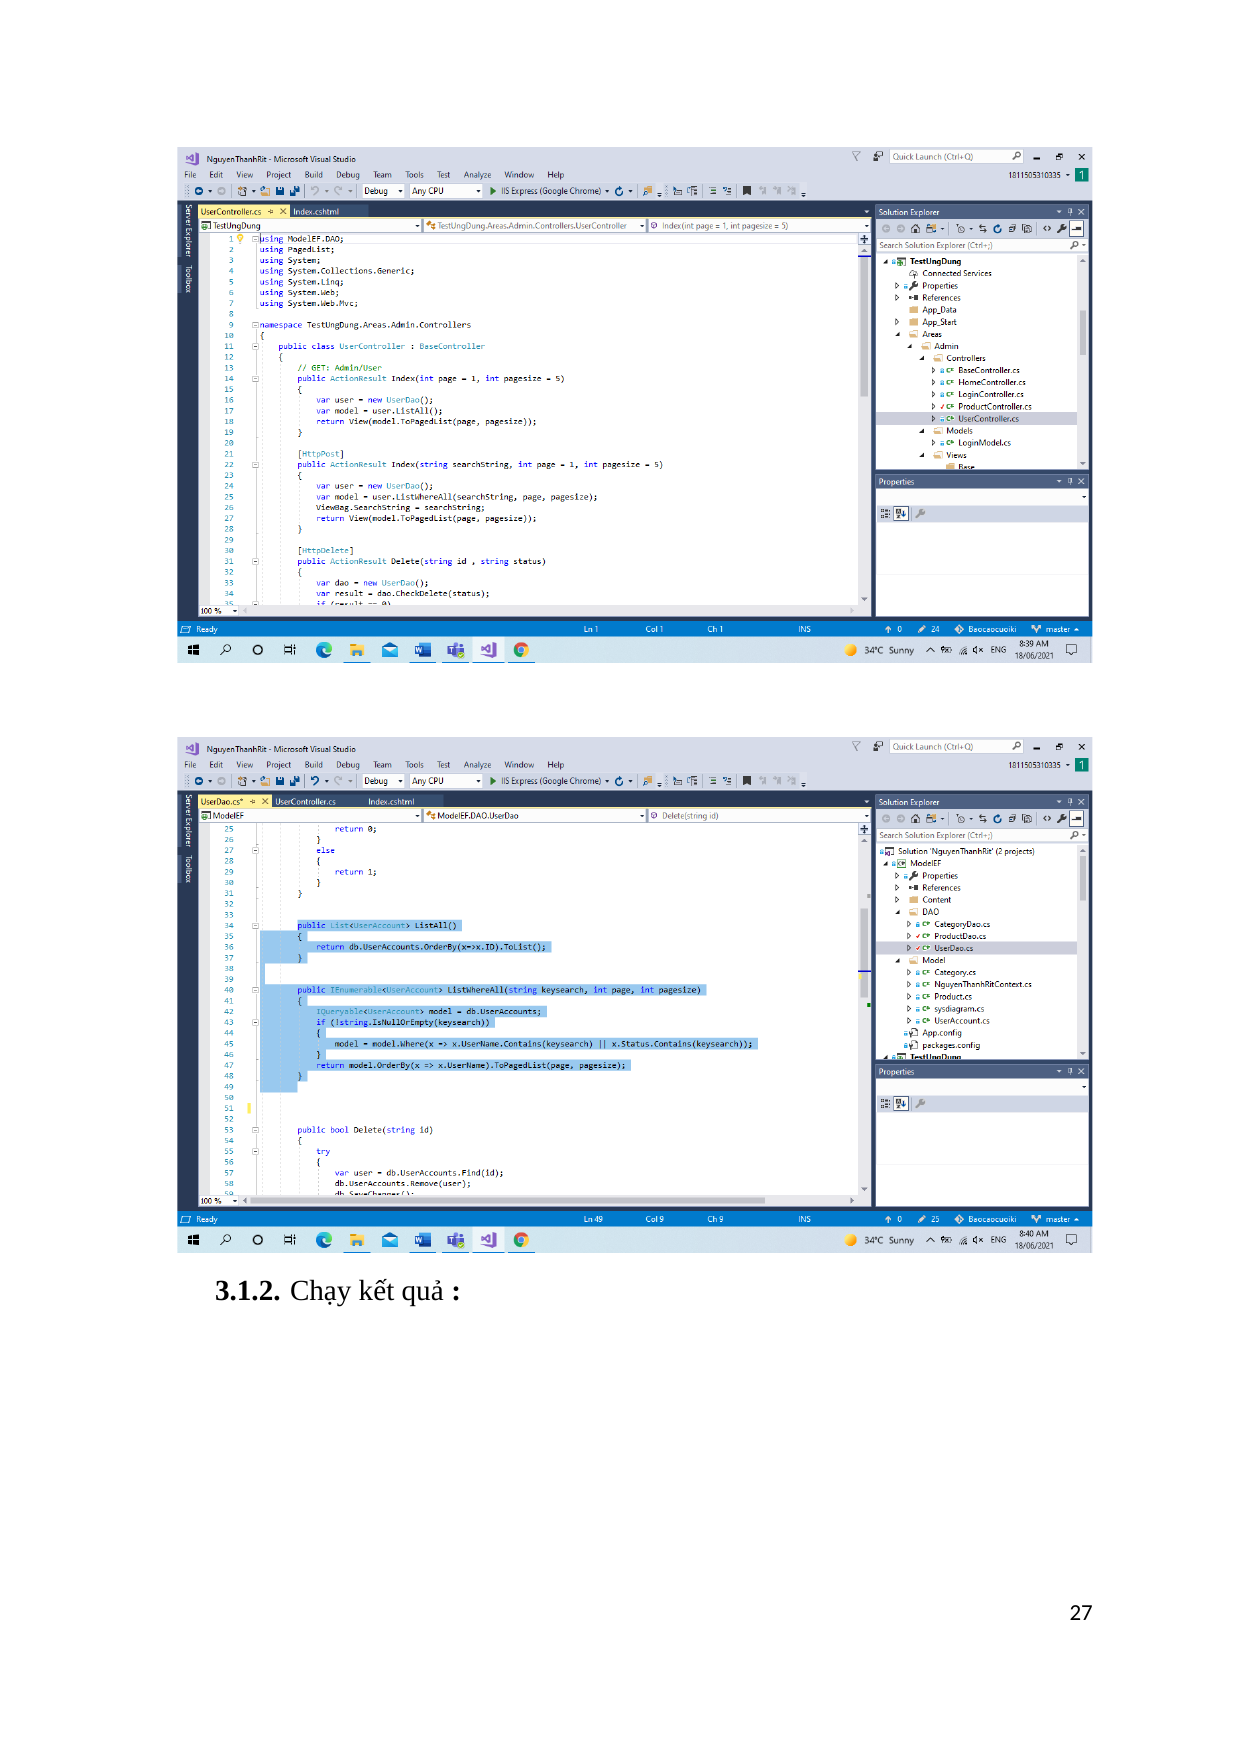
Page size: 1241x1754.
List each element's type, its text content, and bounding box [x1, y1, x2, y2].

list Chạy kết quả : [215, 1273, 1092, 1307]
picture [177, 147, 1093, 663]
picture [177, 737, 1093, 1253]
